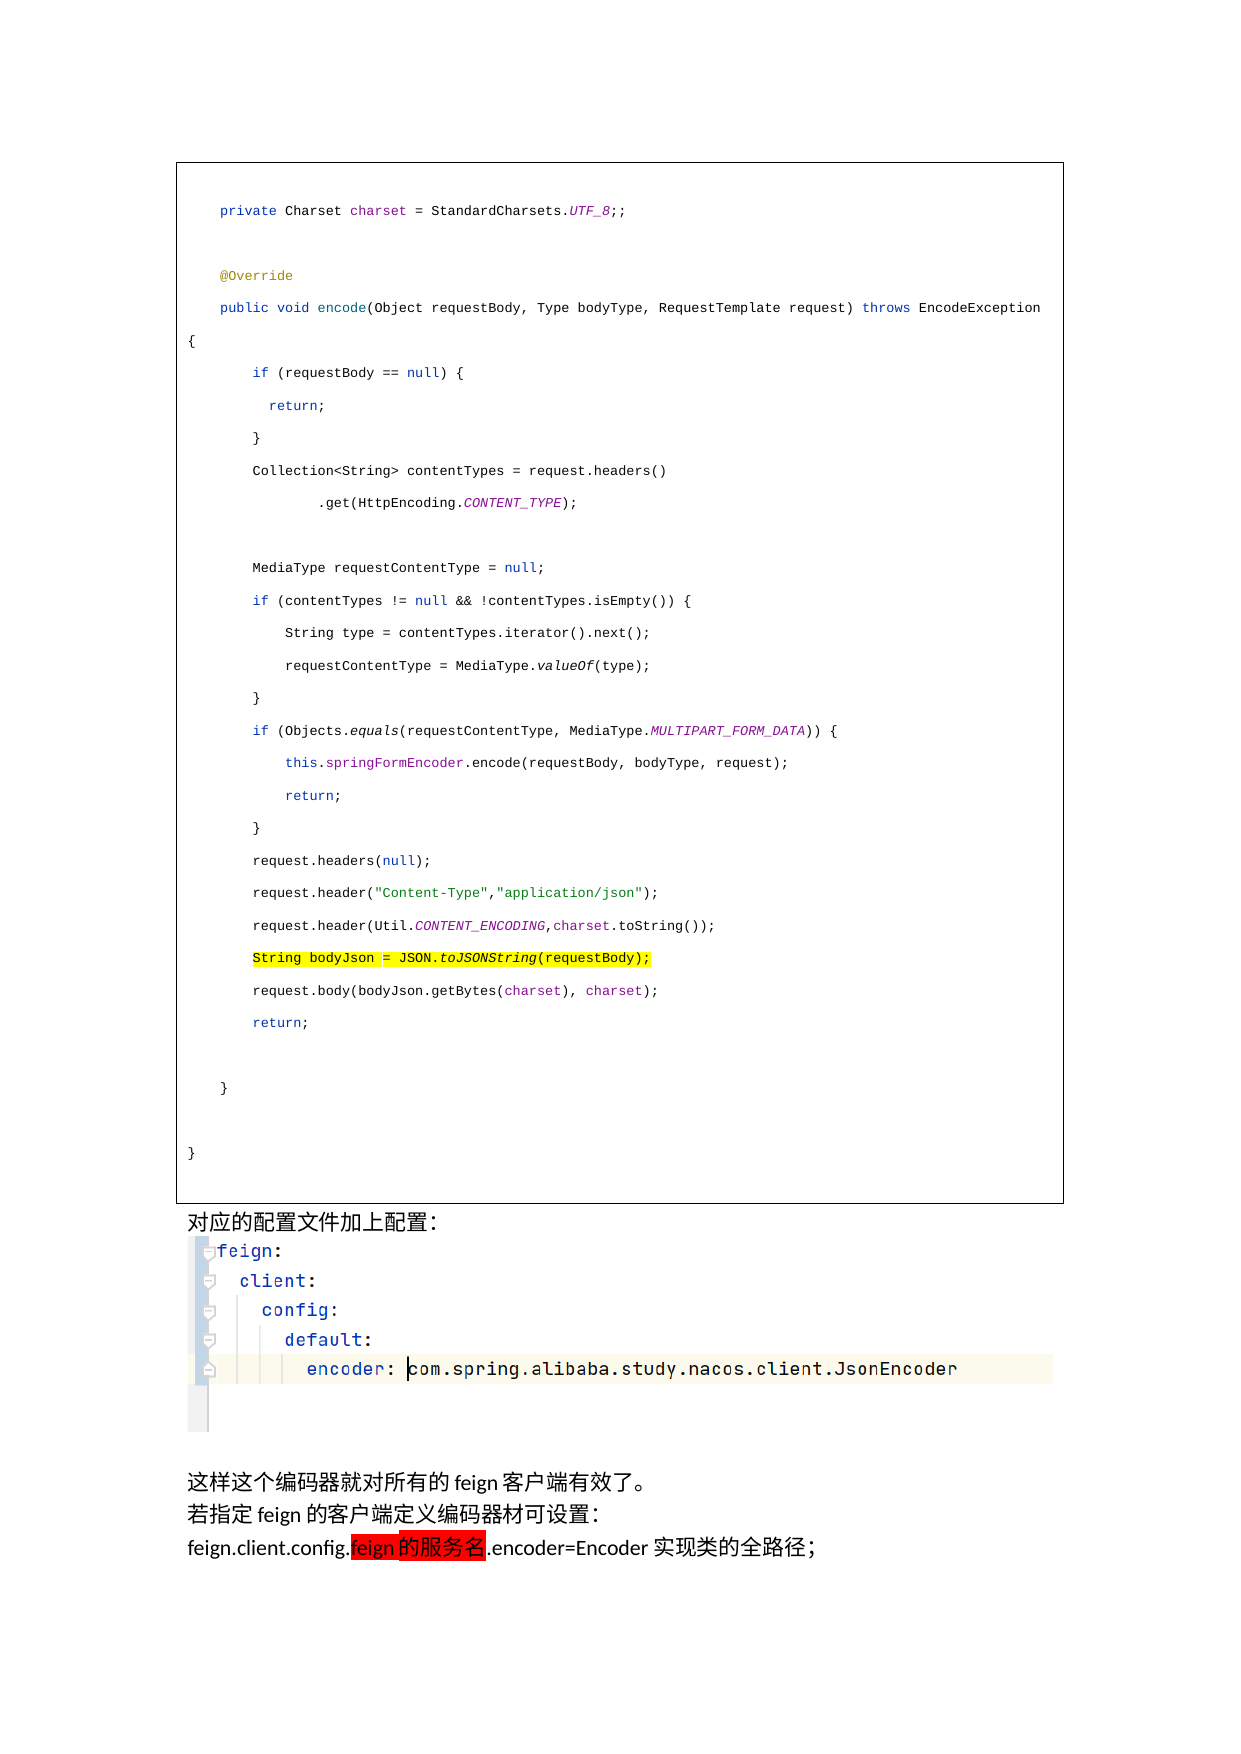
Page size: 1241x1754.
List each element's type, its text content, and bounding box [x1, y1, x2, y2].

text 若指定feign的客户端定义编码器材可设置： [187, 1497, 1053, 1529]
picture [352, 302, 357, 312]
text 这样这个编码器就对所有的feign客户端有效了。 [187, 1464, 1053, 1497]
picture [359, 305, 365, 312]
text 对应的配置文件加上配置： [187, 1204, 1053, 1236]
picture [187, 1236, 1053, 1432]
text feign.client.config.feign的服务名.encoder=Encoder实现类的全路径； [187, 1529, 1053, 1562]
